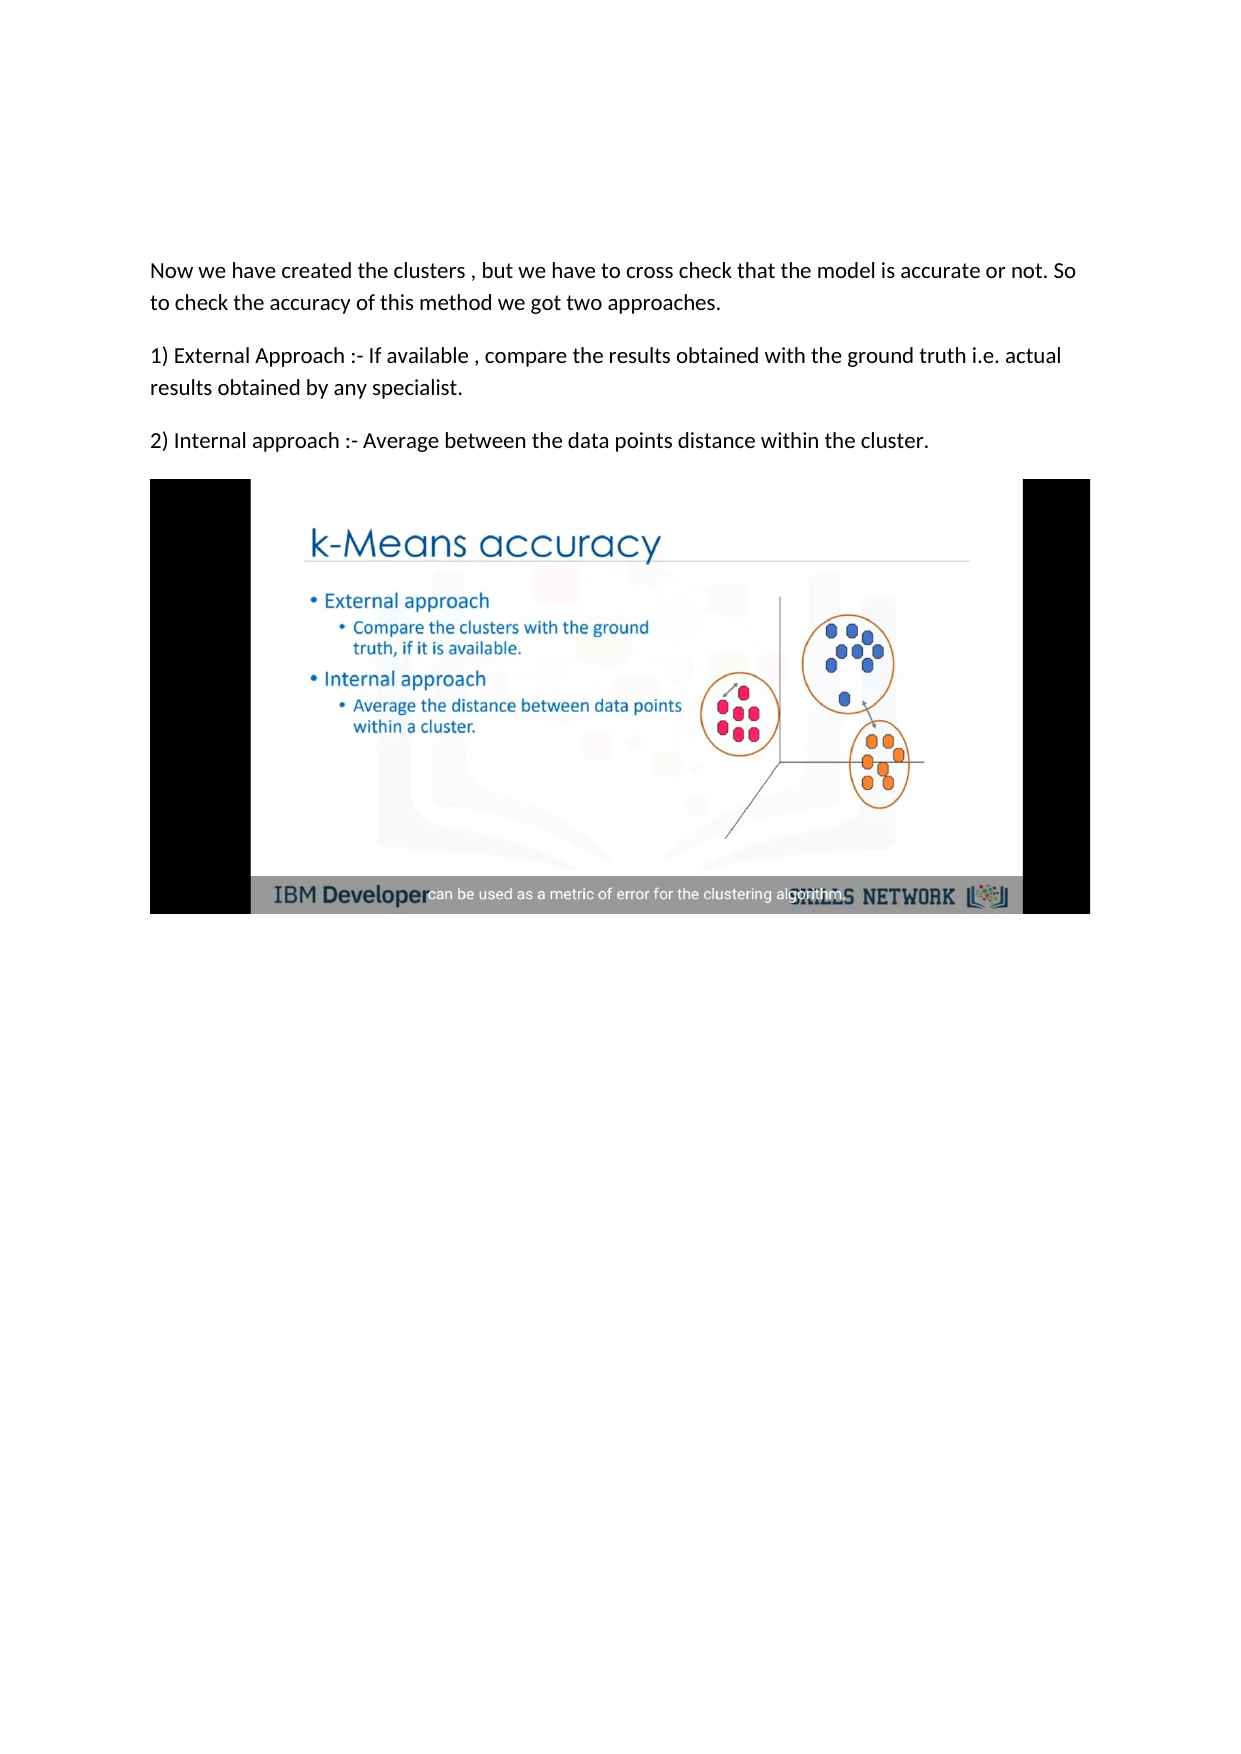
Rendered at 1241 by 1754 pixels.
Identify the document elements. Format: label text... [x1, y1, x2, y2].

text Now we have created the clusters , but we have to cross check that the model is accurate or not. So to check the accuracy of this method we got two approaches. [150, 256, 1090, 316]
text 2) Internal approach :- Average between the data points distance within the cluster. [150, 426, 1090, 454]
text 1) External Approach :- If available , compare the results obtained with the ground truth i.e. actual results obtained by any specialist. [150, 341, 1090, 401]
picture [150, 479, 1091, 914]
